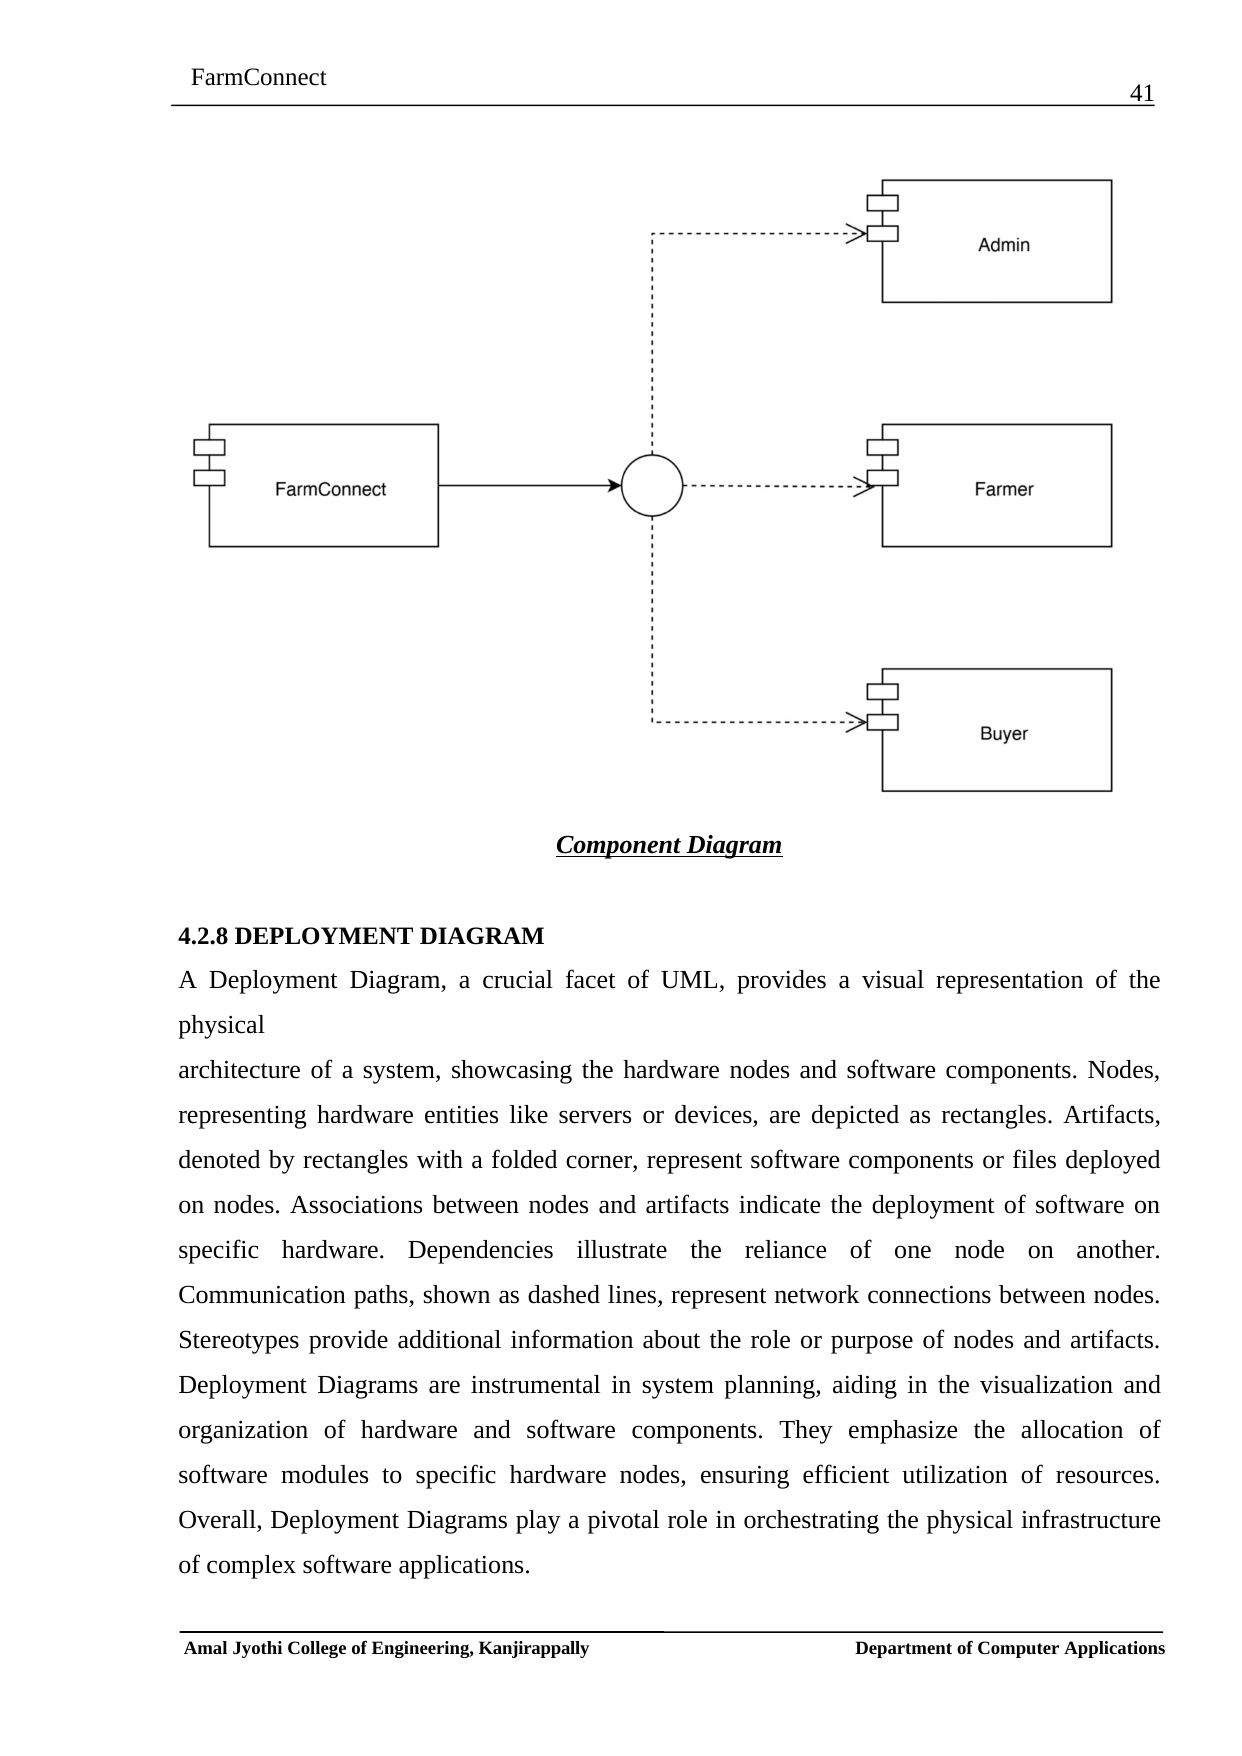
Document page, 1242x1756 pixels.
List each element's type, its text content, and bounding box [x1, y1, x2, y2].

text 4.2.8 DEPLOYMENT DIAGRAM [178, 921, 1162, 949]
picture [178, 131, 1163, 829]
text A Deployment Diagram, a crucial facet of UML, provides a visual representation of the physical [178, 964, 1162, 1039]
text architecture of a system, showcasing the hardware nodes and software components. Nodes, representing hardware entities like servers or devices, are depicted as rectangles. Artifacts, denoted by rectangles with a folded corner, represent software components or files deployed on nodes. Associations between nodes and artifacts indicate the deployment of software on specific hardware. Dependencies illustrate the reliance of one node on another. Communication paths, shown as dashed lines, represent network connections between nodes. Stereotypes provide additional information about the role or purpose of nodes and artifacts. Deployment Diagrams are instrumental in system planning, aiding in the visualization and organization of hardware and software components. They emphasize the allocation of software modules to specific hardware nodes, ensuring efficient utilization of resources. Overall, Deployment Diagrams play a pivotal role in orchestrating the physical infrastructure of complex software applications. [178, 1054, 1162, 1579]
text Component Diagram [178, 829, 1162, 859]
